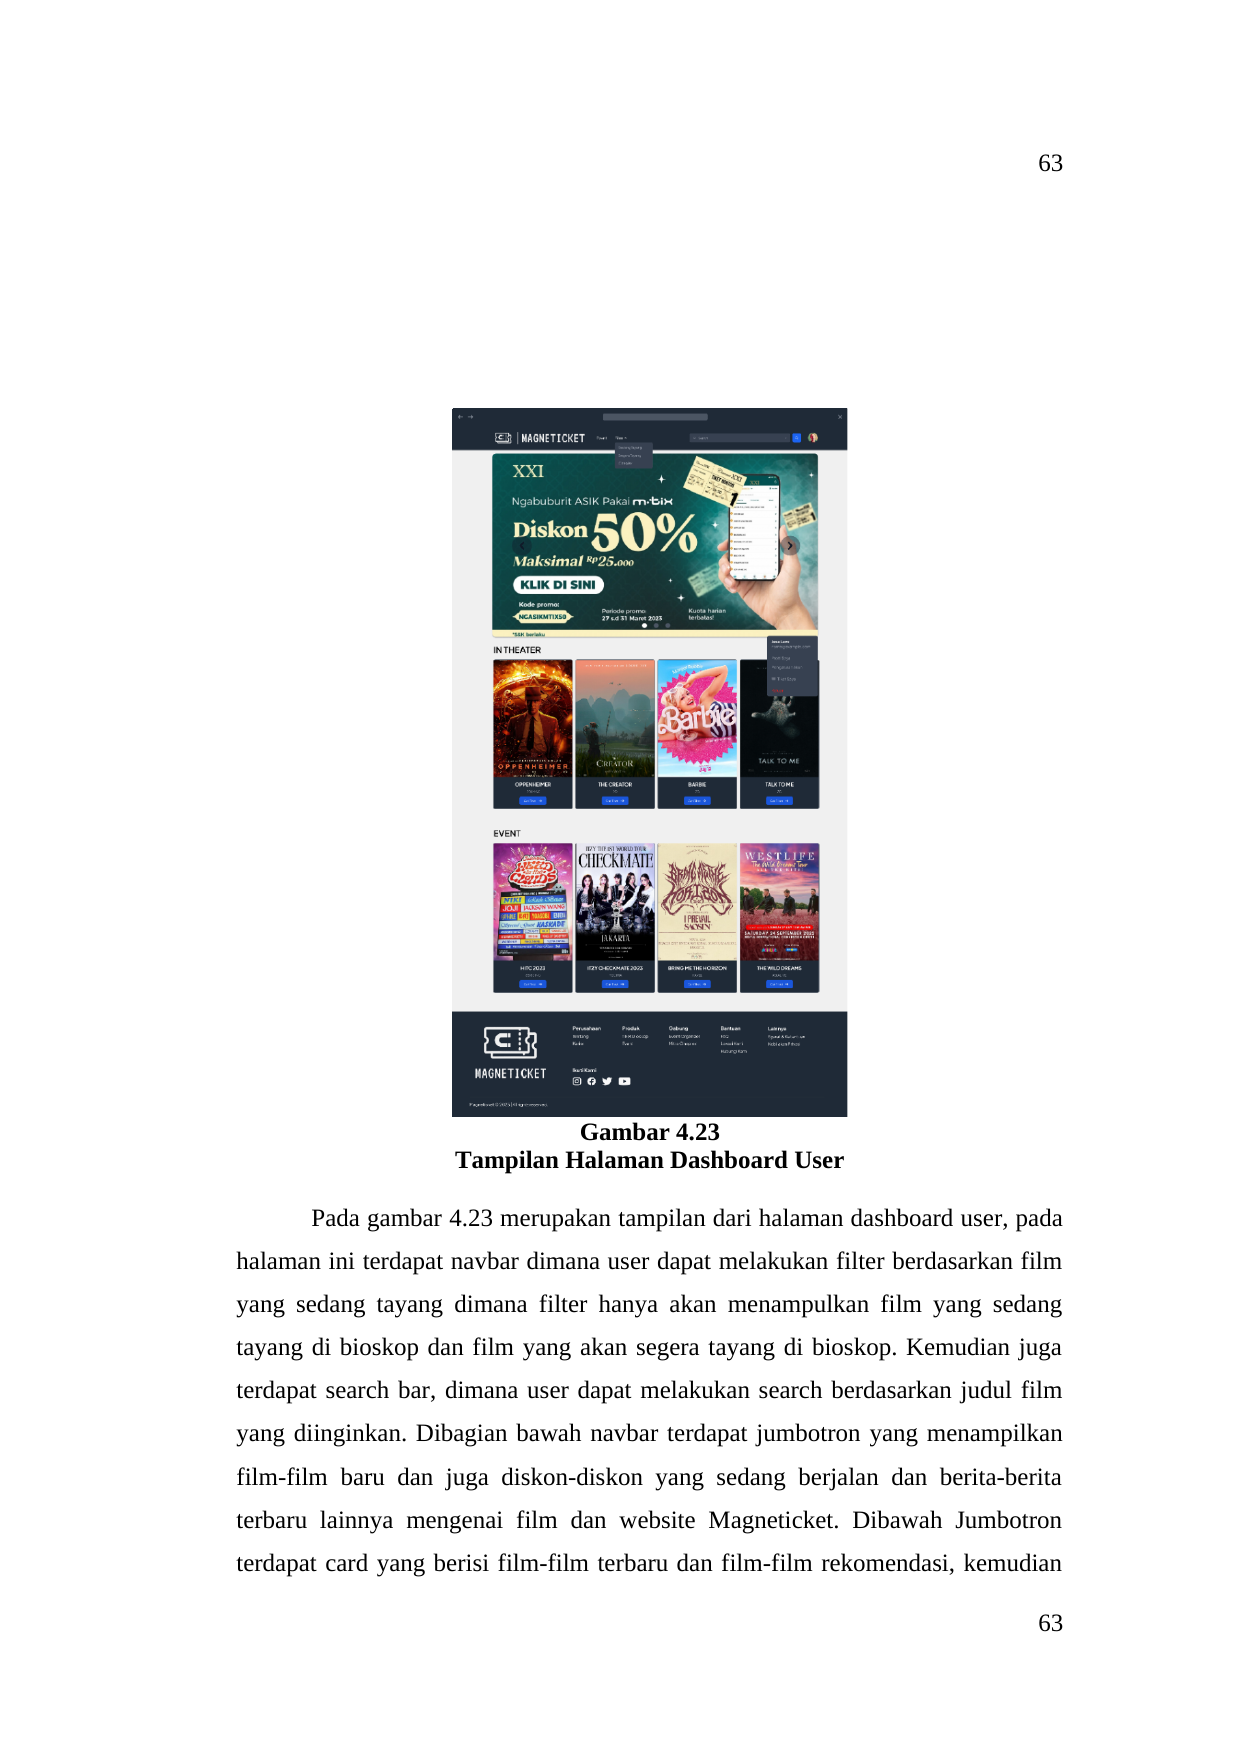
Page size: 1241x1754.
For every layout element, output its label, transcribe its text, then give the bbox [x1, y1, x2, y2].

picture [452, 408, 848, 1117]
text Tampilan Halaman Dashboard User [236, 1145, 1063, 1174]
text Gambar 4.23 [236, 1117, 1063, 1145]
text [236, 1203, 1063, 1577]
